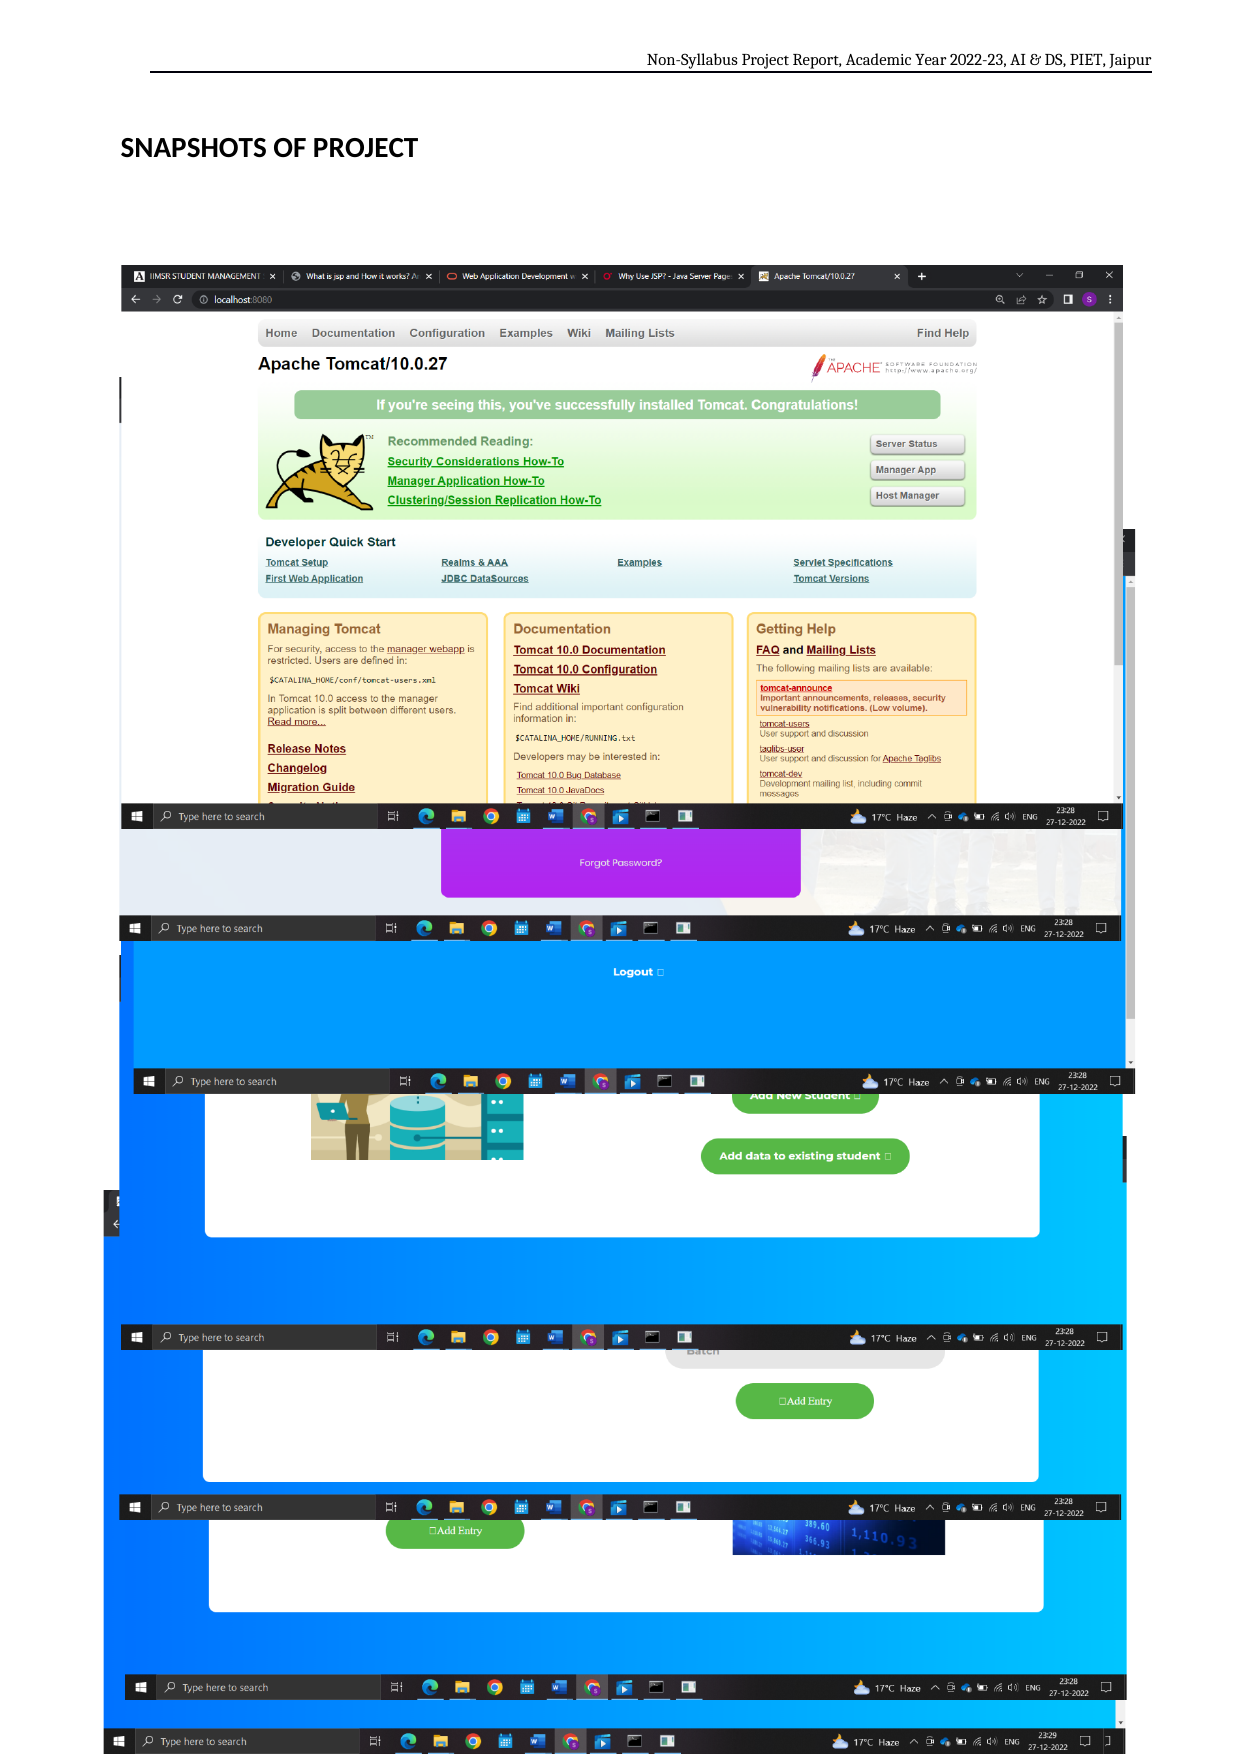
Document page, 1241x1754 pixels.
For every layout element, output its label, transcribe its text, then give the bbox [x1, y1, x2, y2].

picture [103, 265, 1136, 1754]
text SNAPSHOTS OF PROJECT [120, 129, 1141, 164]
picture [1123, 1136, 1127, 1182]
